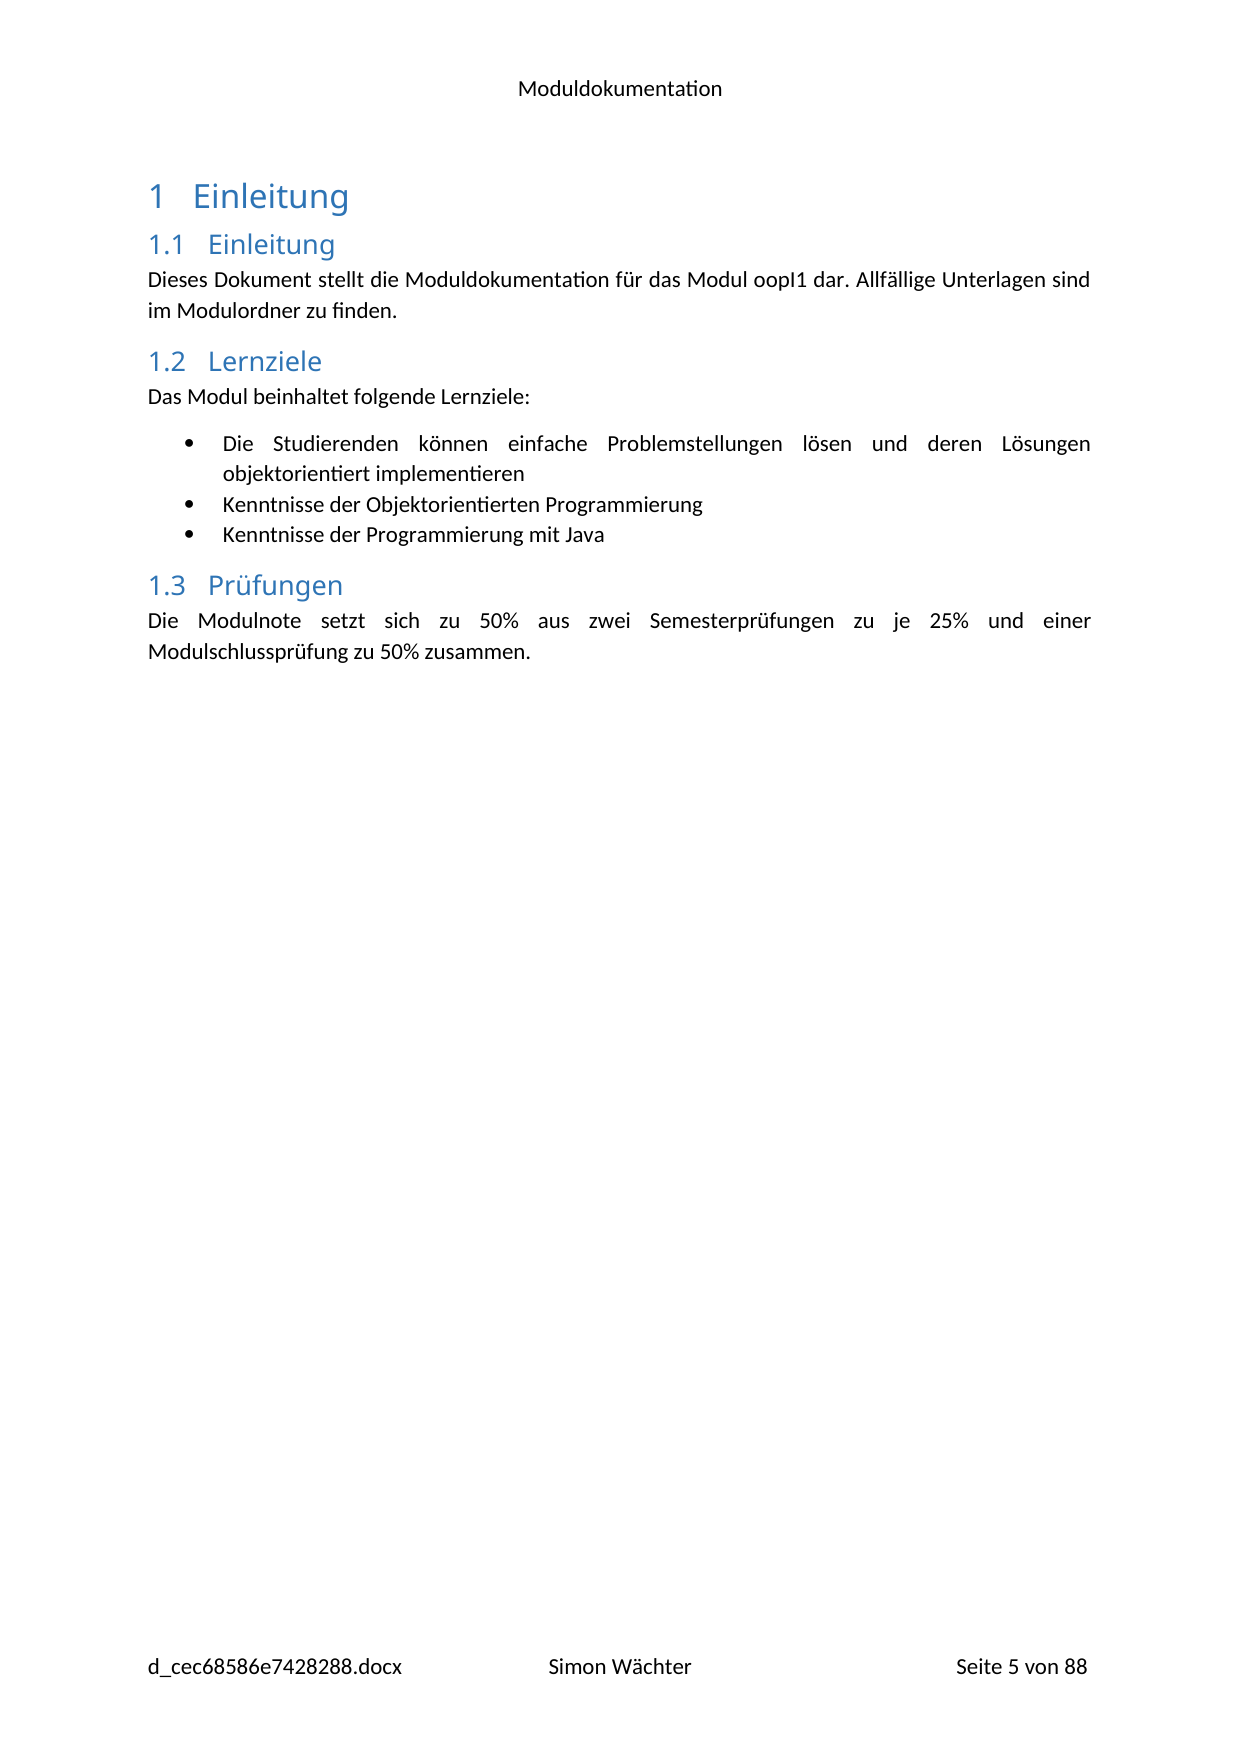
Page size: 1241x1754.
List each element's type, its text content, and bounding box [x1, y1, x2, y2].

subtitle Prüfungen [148, 567, 1093, 604]
text Das Modul beinhaltet folgende Lernziele: [148, 382, 1093, 410]
text Die Modulnote setzt sich zu 50% aus zwei Semesterprüfungen zu je 25% und einer Modulschlussprüfung zu 50% zusammen. [148, 607, 1093, 665]
list Kenntnisse der Programmierung mit Java [185, 520, 1093, 548]
list Die Studierenden können einfache Problemstellungen lösen und deren Lösungen objektorientiert implementieren [185, 429, 1093, 487]
subtitle Lernziele [148, 343, 1093, 379]
list Kenntnisse der Objektorientierten Programmierung [185, 490, 1093, 518]
subtitle Einleitung [148, 226, 1093, 263]
text Dieses Dokument stellt die Moduldokumentation für das Modul oopI1 dar. Allfällige Unterlagen sind im Modulordner zu finden. [148, 266, 1093, 324]
subtitle Einleitung [148, 173, 1093, 218]
